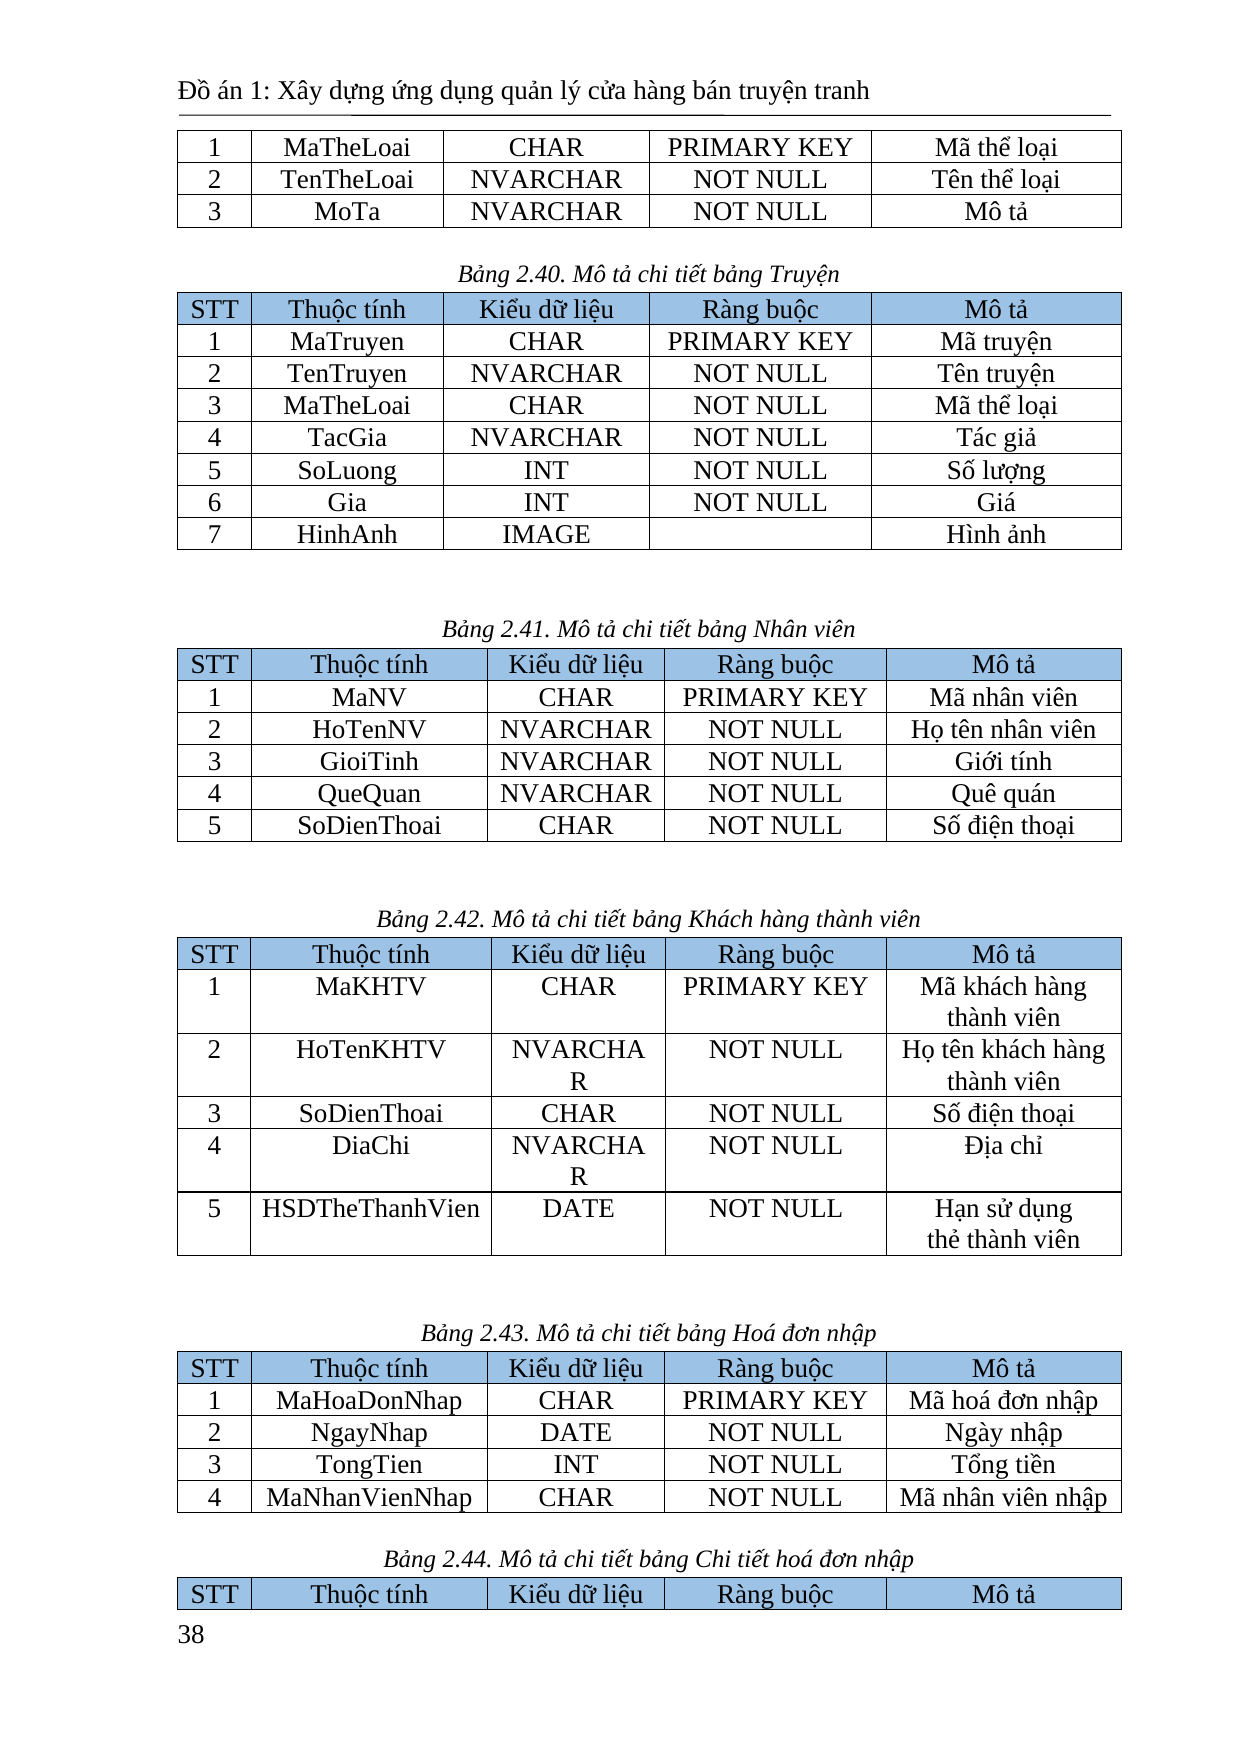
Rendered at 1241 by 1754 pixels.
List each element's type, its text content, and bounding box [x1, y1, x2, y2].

table_cell 2 [178, 163, 251, 194]
table_cell QueQuan [252, 777, 487, 808]
table_cell NVARCHAR [488, 745, 664, 776]
table_cell 4 [178, 422, 251, 453]
table_cell MaTheLoai [252, 131, 443, 162]
table_cell NVARCHAR [444, 357, 649, 388]
table_cell Họ tên nhân viên [887, 713, 1121, 744]
table_cell Mã hoá đơn nhập [887, 1384, 1121, 1415]
table_cell Tên truyện [872, 357, 1121, 388]
table_header Thuộc tính [252, 293, 443, 324]
table_cell Số điện thoại [887, 810, 1121, 841]
table_cell PRIMARY KEY [650, 325, 871, 356]
table_cell NOT NULL [650, 389, 871, 421]
table_cell NVARCHAR [488, 777, 664, 808]
table_cell TacGia [252, 422, 443, 453]
table_cell CHAR [444, 131, 649, 162]
table_cell PRIMARY KEY [650, 131, 871, 162]
table_header STT [178, 938, 250, 969]
table_cell HSDTheThanhVien [251, 1193, 491, 1255]
table_cell Địa chỉ [887, 1129, 1121, 1191]
table_cell NOT NULL [666, 1193, 886, 1255]
table_cell INT [444, 486, 649, 517]
table_header STT [178, 1578, 251, 1609]
table_cell NOT NULL [666, 1097, 886, 1128]
table_cell 1 [178, 131, 251, 162]
table_cell Gia [252, 486, 443, 517]
table_cell NOT NULL [650, 357, 871, 388]
table_cell TenTheLoai [252, 163, 443, 194]
table_cell NOT NULL [650, 195, 871, 227]
table_cell Giá [872, 486, 1121, 517]
table_cell Tổng tiền [887, 1449, 1121, 1480]
table_cell DiaChi [251, 1129, 491, 1191]
table_cell NOT NULL [665, 1416, 886, 1448]
table_cell 1 [178, 681, 251, 712]
table_header Thuộc tính [252, 1578, 487, 1609]
table_header Mô tả [887, 1352, 1121, 1383]
table_cell PRIMARY KEY [665, 1384, 886, 1415]
table_cell MoTa [252, 195, 443, 227]
table_cell GioiTinh [252, 745, 487, 776]
table_cell NVARCHAR [492, 1034, 665, 1096]
table_cell CHAR [488, 1384, 664, 1415]
table_cell CHAR [444, 389, 649, 421]
table_cell NVARCHAR [488, 713, 664, 744]
table_cell MaHoaDonNhap [252, 1384, 487, 1415]
table_header Mô tả [872, 293, 1121, 324]
table_header Ràng buộc [650, 293, 871, 324]
table_header Ràng buộc [666, 938, 886, 969]
table_cell Mã khách hàng thành viên [887, 970, 1121, 1032]
table_header Mô tả [887, 938, 1121, 969]
table_cell DATE [492, 1193, 665, 1255]
table_cell Số lượng [872, 454, 1121, 485]
table_header Ràng buộc [665, 1352, 886, 1383]
table_header Thuộc tính [252, 649, 487, 680]
table_cell SoDienThoai [251, 1097, 491, 1128]
table_cell Mã truyện [872, 325, 1121, 356]
table_cell Quê quán [887, 777, 1121, 808]
table_header Thuộc tính [251, 938, 491, 969]
table_cell PRIMARY KEY [665, 681, 886, 712]
table_cell PRIMARY KEY [666, 970, 886, 1032]
table_cell MaTheLoai [252, 389, 443, 421]
table_cell Mã thể loại [872, 389, 1121, 421]
table_cell 3 [178, 1097, 250, 1128]
table_cell 2 [178, 357, 251, 388]
table_cell NOT NULL [665, 1481, 886, 1512]
table_cell 3 [178, 195, 251, 227]
table_cell SoDienThoai [252, 810, 487, 841]
text Bảng 2.44. Mô tả chi tiết bảng Chi tiết hoá đơn nhập [177, 1544, 1122, 1573]
table_cell 3 [178, 1449, 251, 1480]
table_cell MaTruyen [252, 325, 443, 356]
table_cell 4 [178, 1481, 251, 1512]
table_cell 5 [178, 1193, 250, 1255]
table_cell 4 [178, 777, 251, 808]
table_cell NOT NULL [666, 1034, 886, 1096]
table_header Mô tả [887, 649, 1121, 680]
table_cell CHAR [492, 1097, 665, 1128]
table_cell 4 [178, 1129, 250, 1191]
table_header STT [178, 1352, 251, 1383]
table_cell MaNhanVienNhap [252, 1481, 487, 1512]
table_header Ràng buộc [665, 649, 886, 680]
table_cell MaNV [252, 681, 487, 712]
table_cell NVARCHAR [492, 1129, 665, 1191]
table_cell NOT NULL [650, 454, 871, 485]
table_cell CHAR [492, 970, 665, 1032]
table_cell Giới tính [887, 745, 1121, 776]
table_cell NVARCHAR [444, 422, 649, 453]
text Bảng 2.43. Mô tả chi tiết bảng Hoá đơn nhập [177, 1318, 1122, 1347]
table_cell 1 [178, 325, 251, 356]
table_cell 1 [178, 970, 250, 1032]
table_cell [650, 518, 871, 549]
table_cell Hạn sử dụng thẻ thành viên [887, 1193, 1121, 1255]
table_cell CHAR [488, 1481, 664, 1512]
table_cell 5 [178, 810, 251, 841]
text Bảng 2.40. Mô tả chi tiết bảng Truyện [177, 259, 1122, 287]
table_cell Mô tả [872, 195, 1121, 227]
table_cell CHAR [488, 810, 664, 841]
table_cell NOT NULL [650, 422, 871, 453]
table_cell 5 [178, 454, 251, 485]
table_cell NVARCHAR [444, 195, 649, 227]
table_cell 3 [178, 389, 251, 421]
table_cell NOT NULL [665, 713, 886, 744]
table_cell TenTruyen [252, 357, 443, 388]
table_header Mô tả [887, 1578, 1121, 1609]
table_cell NOT NULL [665, 777, 886, 808]
table_cell HinhAnh [252, 518, 443, 549]
table_cell TongTien [252, 1449, 487, 1480]
table_cell NOT NULL [666, 1129, 886, 1191]
text Bảng 2.42. Mô tả chi tiết bảng Khách hàng thành viên [177, 904, 1122, 933]
table_cell 6 [178, 486, 251, 517]
table_header STT [178, 293, 251, 324]
table_cell INT [444, 454, 649, 485]
table_cell INT [488, 1449, 664, 1480]
table_cell NOT NULL [650, 163, 871, 194]
table_cell CHAR [444, 325, 649, 356]
table_cell NOT NULL [665, 745, 886, 776]
table_cell 3 [178, 745, 251, 776]
table_cell Họ tên khách hàng thành viên [887, 1034, 1121, 1096]
table_cell DATE [488, 1416, 664, 1448]
table_cell 1 [178, 1384, 251, 1415]
table_cell HoTenNV [252, 713, 487, 744]
table_cell SoLuong [252, 454, 443, 485]
table_header Kiểu dữ liệu [488, 649, 664, 680]
table_cell Tên thể loại [872, 163, 1121, 194]
table_cell 2 [178, 713, 251, 744]
table_cell MaKHTV [251, 970, 491, 1032]
table_header Kiểu dữ liệu [492, 938, 665, 969]
table_cell NOT NULL [665, 810, 886, 841]
table_cell 2 [178, 1034, 250, 1096]
table_header Ràng buộc [665, 1578, 886, 1609]
table_cell Mã nhân viên nhập [887, 1481, 1121, 1512]
table_cell 7 [178, 518, 251, 549]
table_cell NOT NULL [650, 486, 871, 517]
table_cell HoTenKHTV [251, 1034, 491, 1096]
table_cell IMAGE [444, 518, 649, 549]
table_cell Hình ảnh [872, 518, 1121, 549]
text Bảng 2.41. Mô tả chi tiết bảng Nhân viên [177, 614, 1122, 643]
table_cell NOT NULL [665, 1449, 886, 1480]
table_cell Tác giả [872, 422, 1121, 453]
table_cell NVARCHAR [444, 163, 649, 194]
table_cell 2 [178, 1416, 251, 1448]
table_cell Số điện thoại [887, 1097, 1121, 1128]
table_cell NgayNhap [252, 1416, 487, 1448]
table_header Kiểu dữ liệu [444, 293, 649, 324]
table_cell CHAR [488, 681, 664, 712]
table_cell Mã nhân viên [887, 681, 1121, 712]
table_header Kiểu dữ liệu [488, 1578, 664, 1609]
table_header Thuộc tính [252, 1352, 487, 1383]
table_header STT [178, 649, 251, 680]
table_cell Mã thể loại [872, 131, 1121, 162]
table_cell Ngày nhập [887, 1416, 1121, 1448]
table_header Kiểu dữ liệu [488, 1352, 664, 1383]
